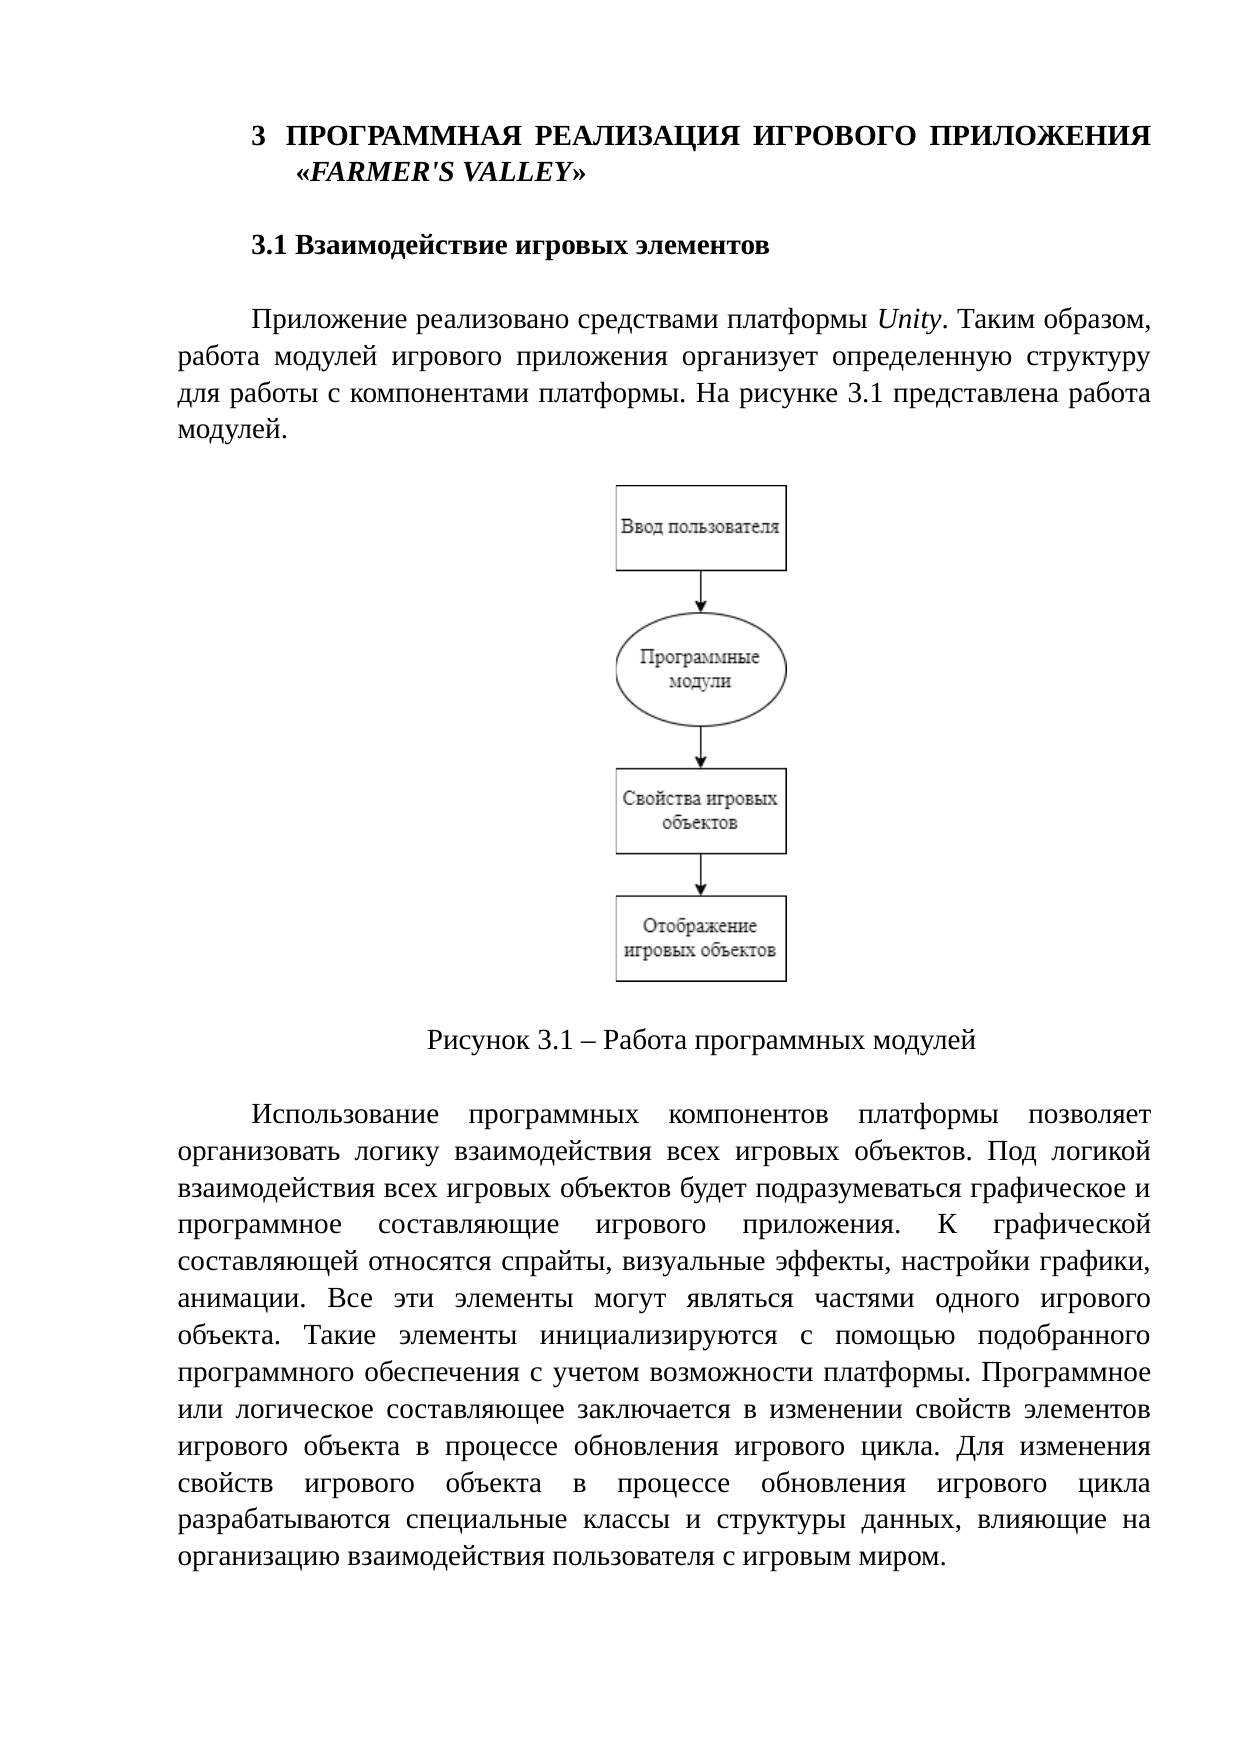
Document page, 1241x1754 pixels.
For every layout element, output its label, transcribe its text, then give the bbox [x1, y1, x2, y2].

text 3.1 Взаимодействие игровых элементов [177, 227, 1152, 261]
text 3 ПРОГРАММНАЯ РЕАЛИЗАЦИЯ ИГРОВОГО ПРИЛОЖЕНИЯ «FARMER'S VALLEY» [251, 118, 1152, 188]
picture [615, 485, 787, 982]
text Приложение реализовано средствами платформы Unity. Таким образом, работа модулей игрового приложения организует определенную структуру для работы с компонентами платформы. На рисунке 3.1 представлена работа модулей. [177, 301, 1152, 445]
text Использование программных компонентов платформы позволяет организовать логику взаимодействия всех игровых объектов. Под логикой взаимодействия всех игровых объектов будет подразумеваться графическое и программное составляющие игрового приложения. К графической составляющей относятся спрайты, визуальные эффекты, настройки графики, анимации. Все эти элементы могут являться частями одного игрового объекта. Такие элементы инициализируются с помощью подобранного программного обеспечения с учетом возможности платформы. Программное или логическое составляющее заключается в изменении свойств элементов игрового объекта в процессе обновления игрового цикла. Для изменения свойств игрового объекта в процессе обновления игрового цикла разрабатываются специальные классы и структуры данных, влияющие на организацию взаимодействия пользователя с игровым миром. [177, 1096, 1152, 1572]
text Рисунок 3.1 – Работа программных модулей [177, 1022, 1152, 1056]
